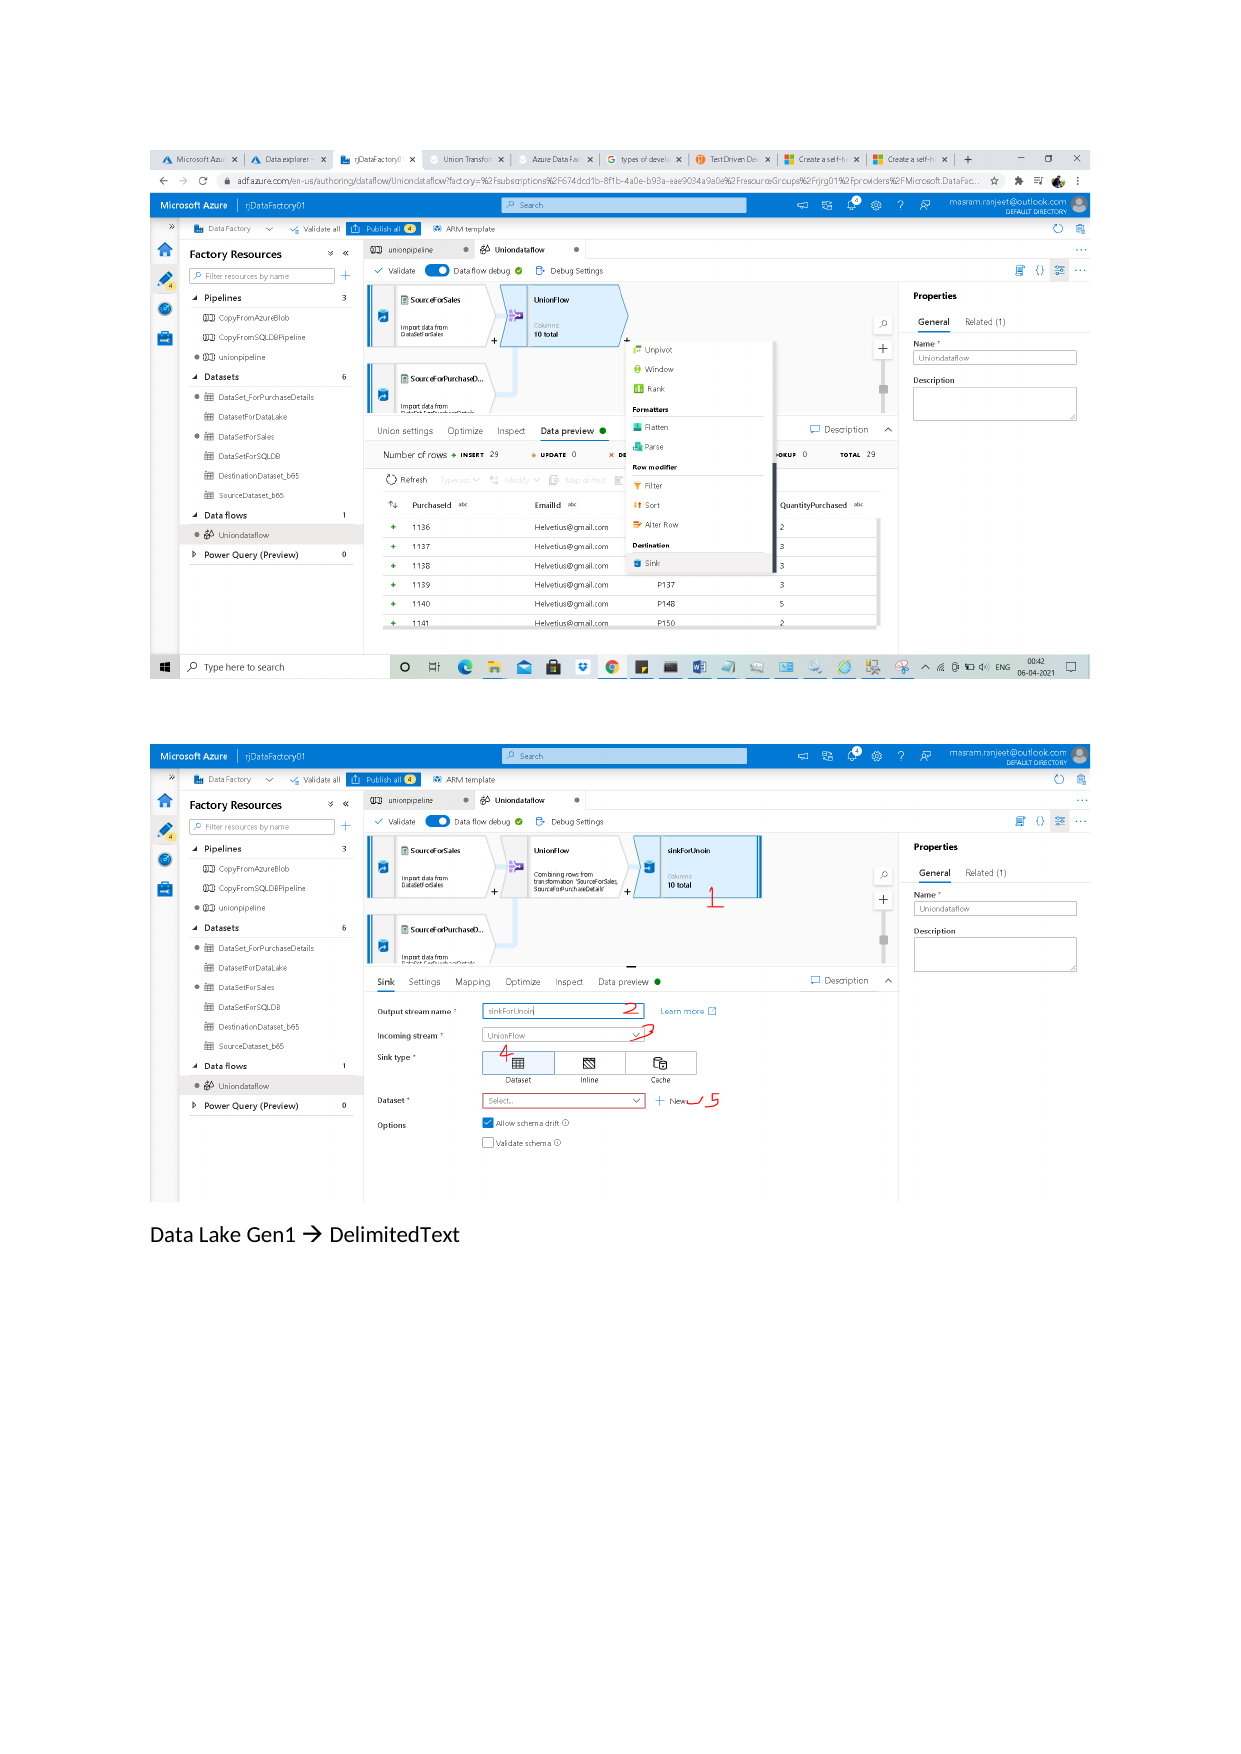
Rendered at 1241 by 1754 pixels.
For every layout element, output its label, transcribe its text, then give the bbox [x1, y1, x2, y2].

picture [150, 744, 1091, 1202]
text Data Lake Gen1 DelimitedText [150, 1221, 1090, 1248]
picture [150, 150, 1091, 679]
